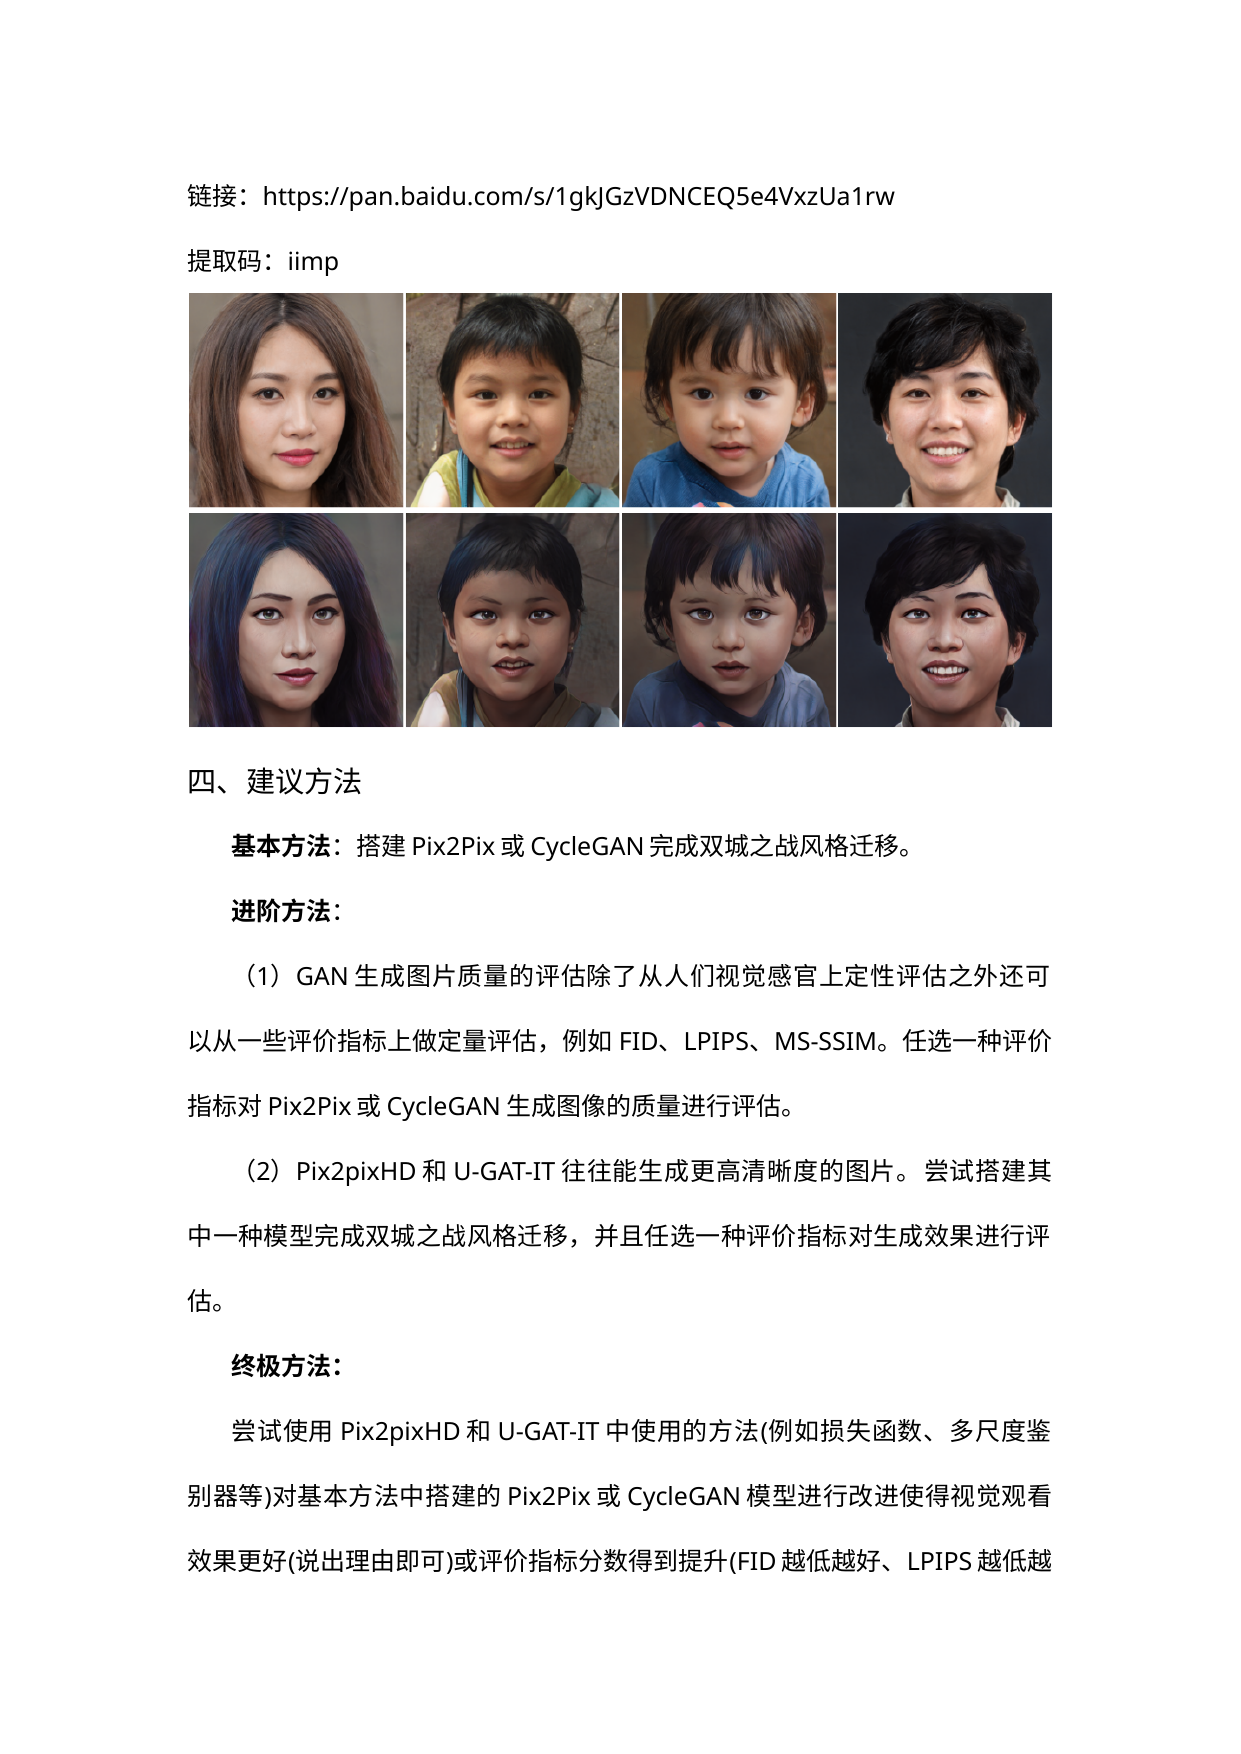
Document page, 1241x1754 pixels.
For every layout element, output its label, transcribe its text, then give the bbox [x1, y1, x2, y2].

text 提取码：iimp [187, 227, 1053, 292]
list Pix2pixHD和U-GAT-IT往往能生成更高清晰度的图片。尝试搭建其中一种模型完成双城之战风格迁移，并且任选一种评价指标对生成效果进行评估。 [187, 1137, 1053, 1332]
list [187, 1397, 1053, 1592]
text 进阶方法： [187, 877, 1053, 942]
text 链接：https://pan.baidu.com/s/1gkJGzVDNCEQ5e4VxzUa1rw [187, 162, 1053, 227]
text 基本方法：搭建Pix2Pix或CycleGAN完成双城之战风格迁移。 [187, 812, 1053, 877]
text 四、建议方法 [187, 747, 1053, 812]
text 终极方法： [187, 1332, 1053, 1397]
list GAN生成图片质量的评估除了从人们视觉感官上定性评估之外还可以从一些评价指标上做定量评估，例如FID、LPIPS、MS-SSIM。任选一种评价指标对Pix2Pix或CycleGAN生成图像的质量进行评估。 [187, 942, 1053, 1137]
